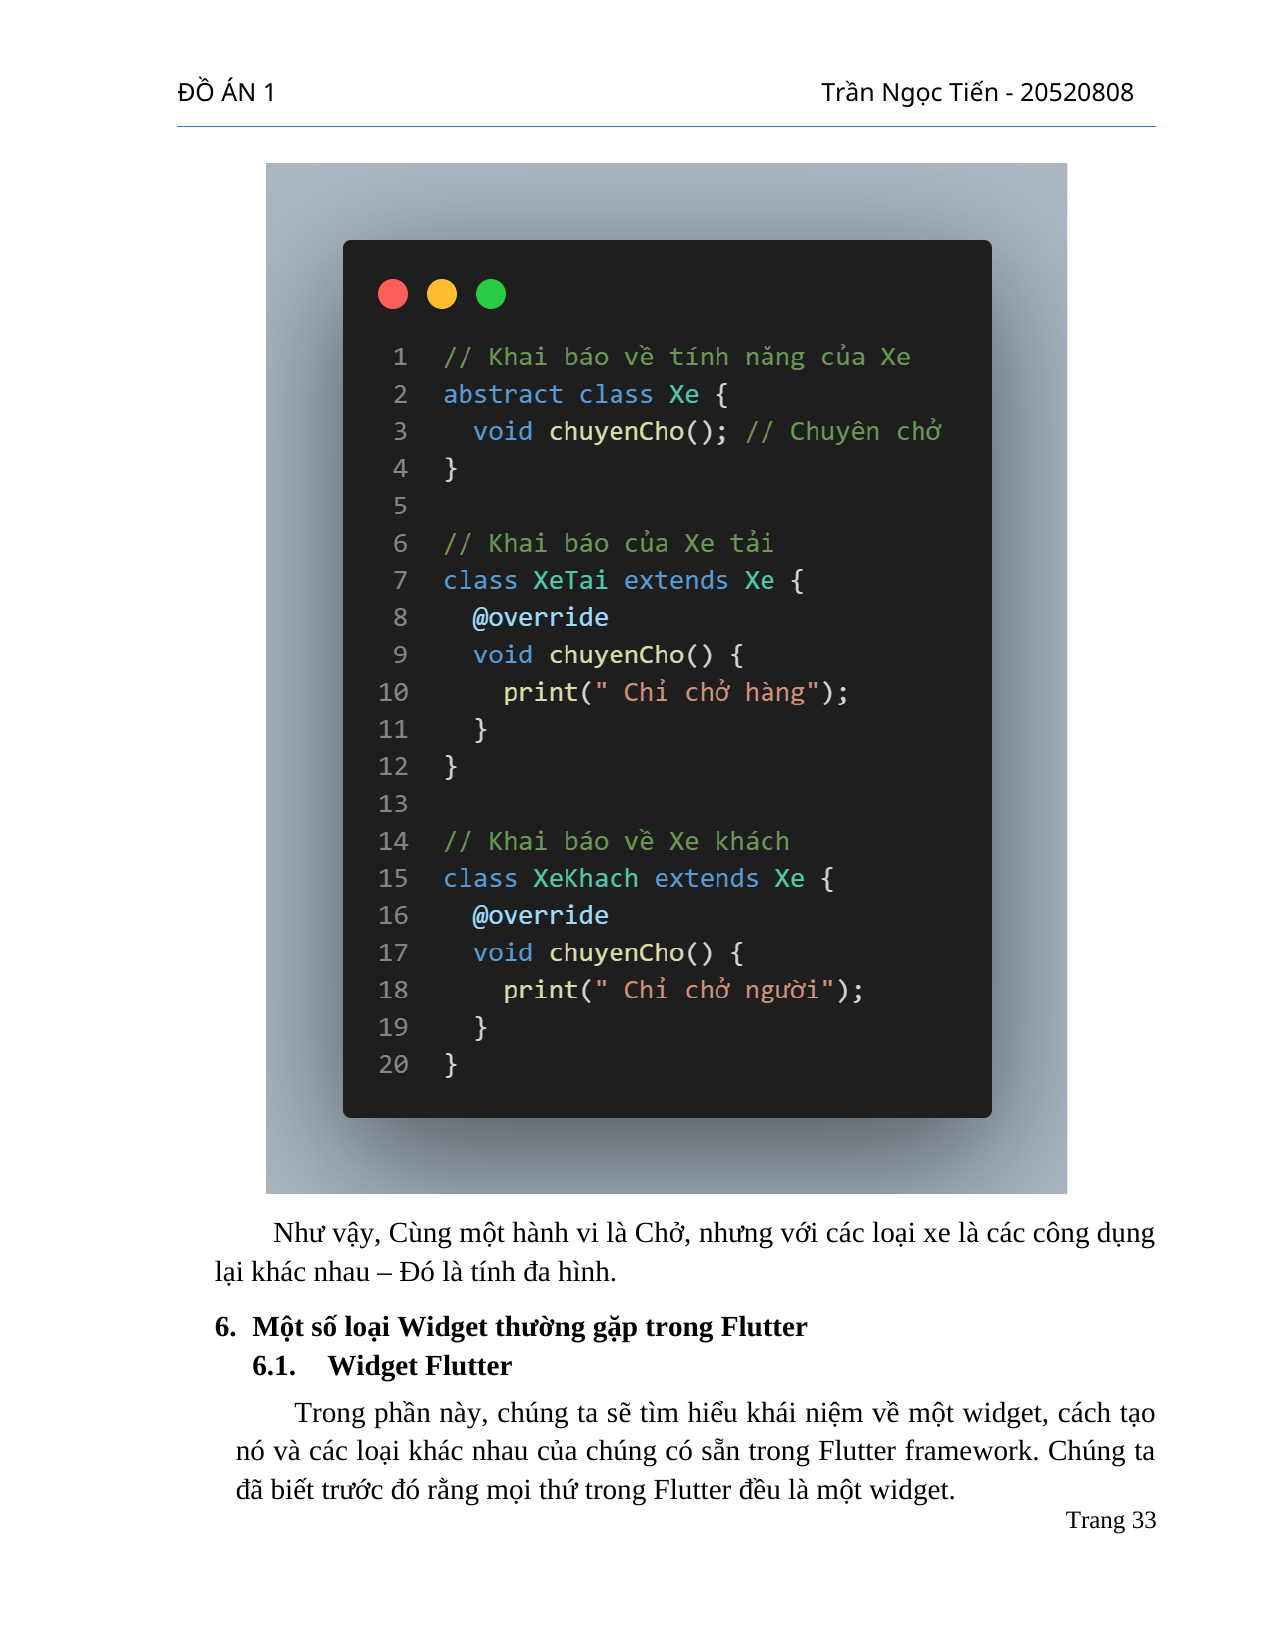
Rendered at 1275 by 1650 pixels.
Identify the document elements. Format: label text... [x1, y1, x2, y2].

list Widget Flutter [252, 1348, 1156, 1381]
text Trong phần này, chúng ta sẽ tìm hiểu khái niệm về một widget, cách tạo nó và các loại khác nhau của chúng có sẵn trong Flutter framework. Chúng ta đã biết trước đó rằng mọi thứ trong Flutter đều là một widget. [236, 1395, 1156, 1505]
picture [266, 163, 1068, 1194]
list Một số loại Widget thường gặp trong Flutter [214, 1309, 1156, 1343]
text Như vậy, Cùng một hành vi là Chở, nhưng với các loại xe là các công dụng lại khác nhau – Đó là tính đa hình. [214, 1216, 1156, 1288]
